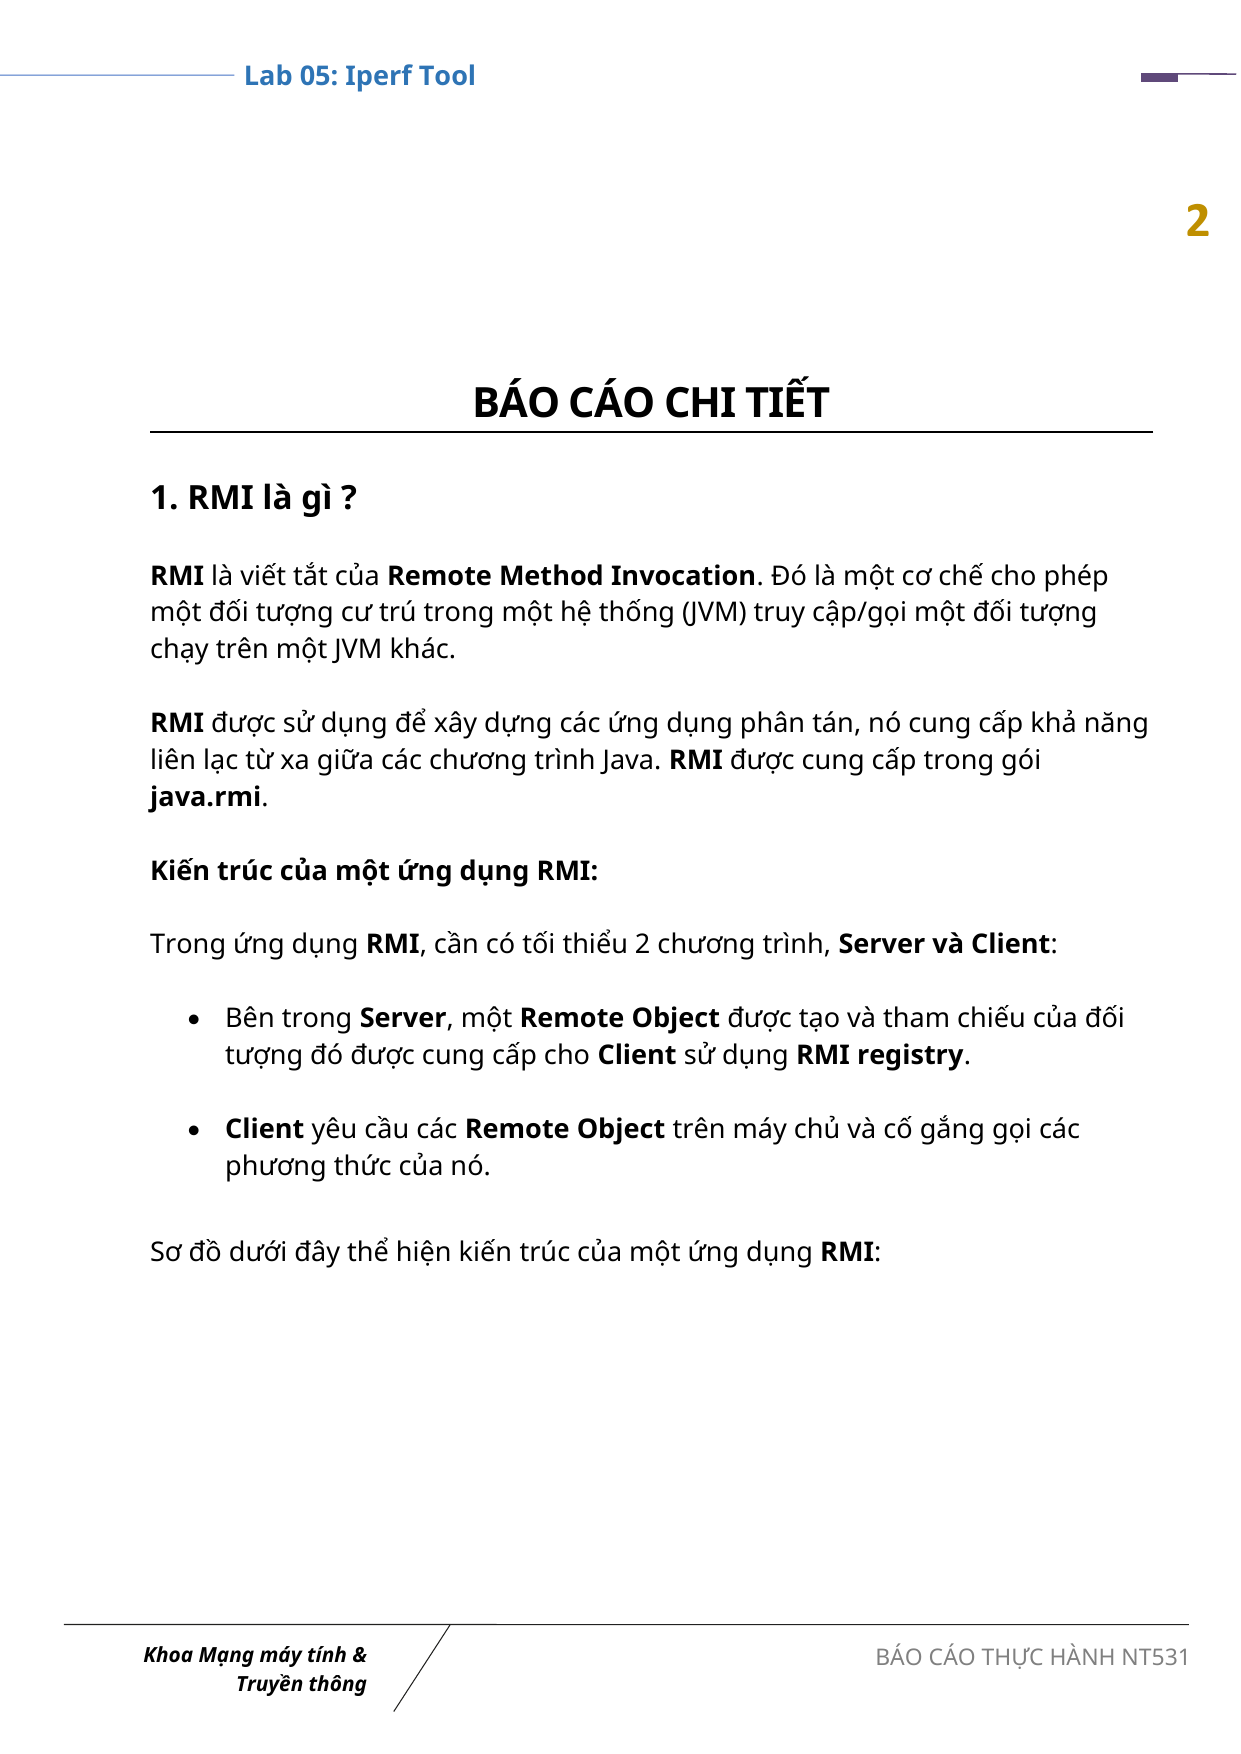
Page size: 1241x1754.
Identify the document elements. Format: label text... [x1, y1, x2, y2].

text Trong ứng dụng RMI, cần có tối thiểu 2 chương trình, Server và Client: [150, 925, 1153, 962]
text RMI được sử dụng để xây dựng các ứng dụng phân tán, nó cung cấp khả năng liên lạc từ xa giữa các chương trình Java. RMI được cung cấp trong gói java.rmi. [150, 703, 1153, 814]
list Client yêu cầu các Remote Object trên máy chủ và cố gắng gọi các phương thức của nó. [187, 1109, 1153, 1183]
text RMI là viết tắt của Remote Method Invocation. Đó là một cơ chế cho phép một đối tượng cư trú trong một hệ thống (JVM) truy cập/gọi một đối tượng chạy trên một JVM khác. [150, 556, 1153, 667]
text Kiến trúc của một ứng dụng RMI: [150, 851, 1153, 888]
list Bên trong Server, một Remote Object được tạo và tham chiếu của đối tượng đó được cung cấp cho Client sử dụng RMI registry. [187, 998, 1153, 1072]
text 1. RMI là gì ? [150, 474, 1153, 519]
title BÁO CÁO CHI TIẾT [150, 372, 1153, 431]
text Sơ đồ dưới đây thể hiện kiến ​​trúc của một ứng dụng RMI: [150, 1232, 1153, 1269]
